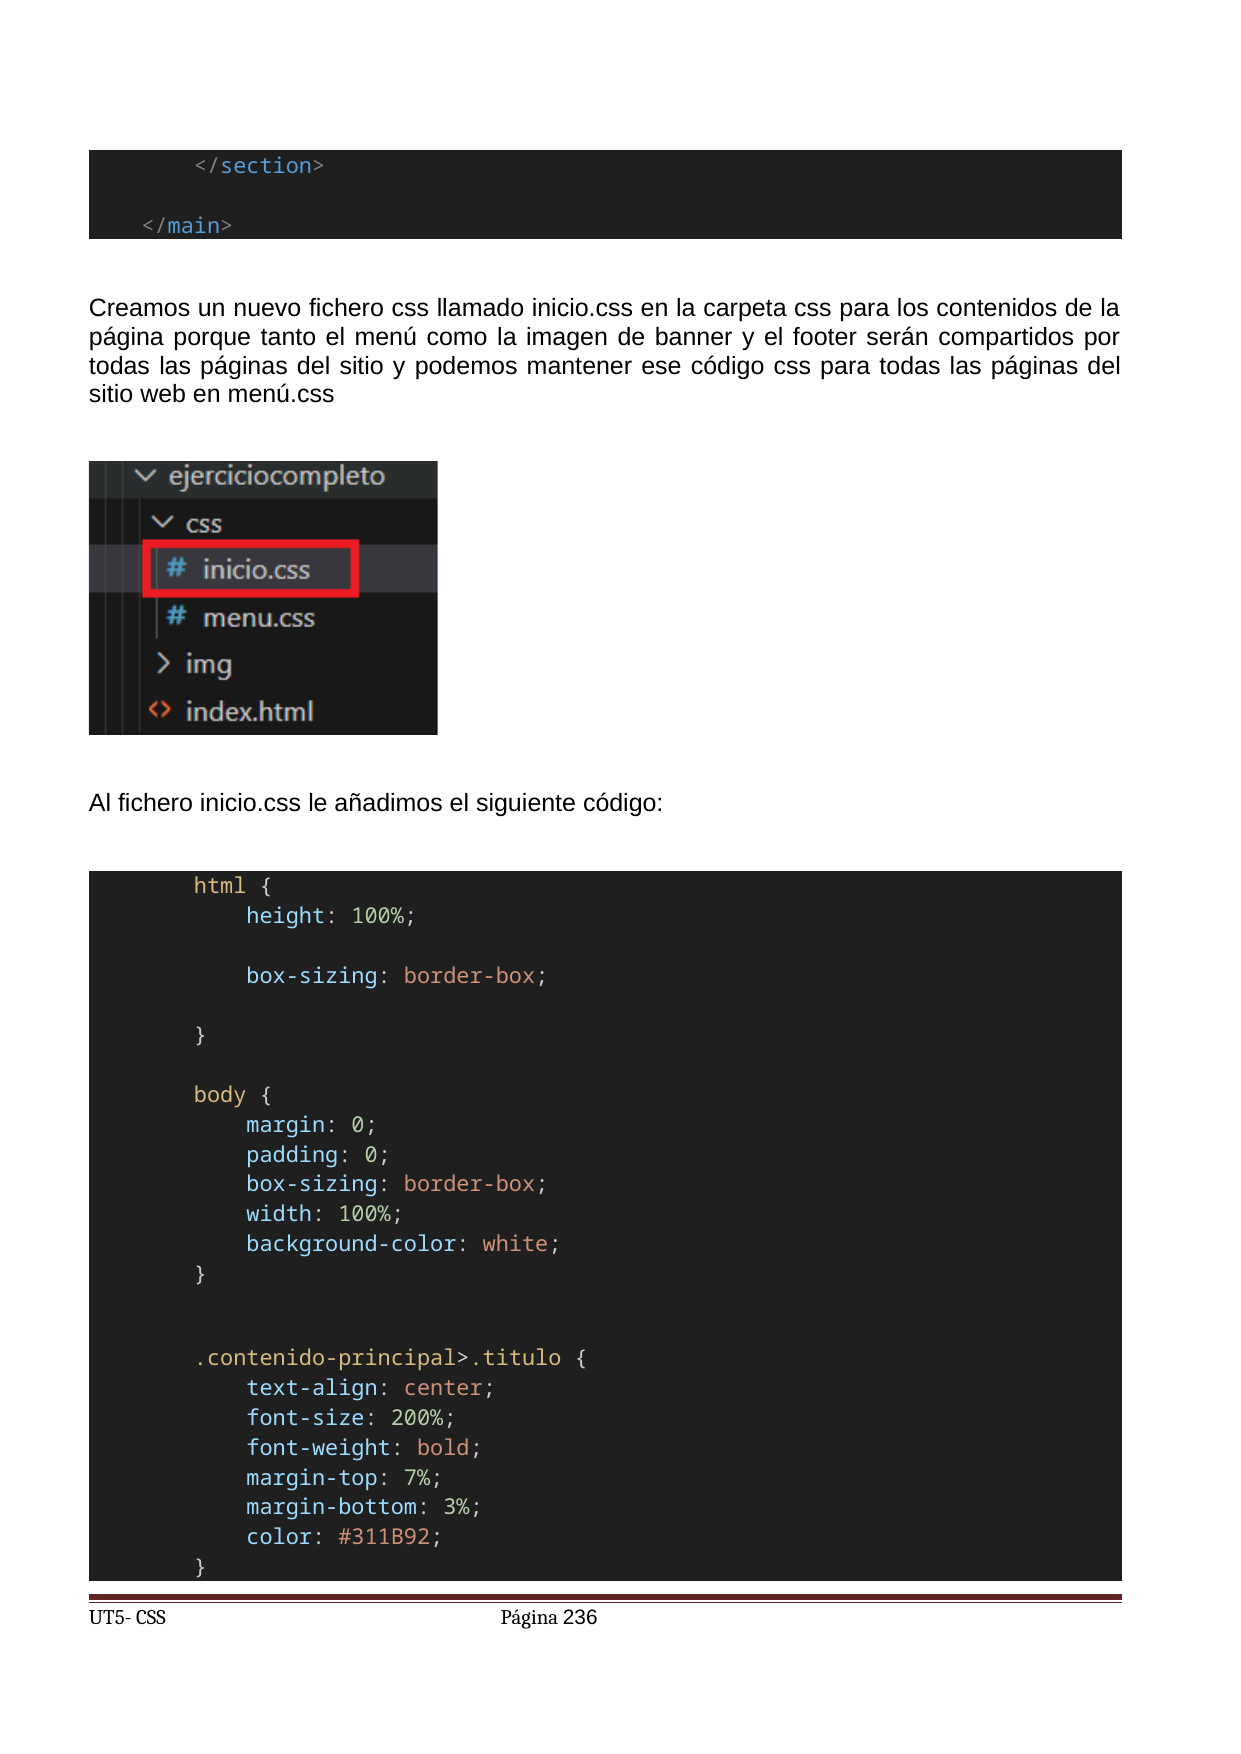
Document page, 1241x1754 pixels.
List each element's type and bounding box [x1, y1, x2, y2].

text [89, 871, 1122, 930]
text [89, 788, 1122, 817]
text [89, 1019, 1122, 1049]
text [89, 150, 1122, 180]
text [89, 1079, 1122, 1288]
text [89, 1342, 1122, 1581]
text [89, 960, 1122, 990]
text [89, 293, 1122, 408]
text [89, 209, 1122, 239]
picture [88, 461, 438, 735]
